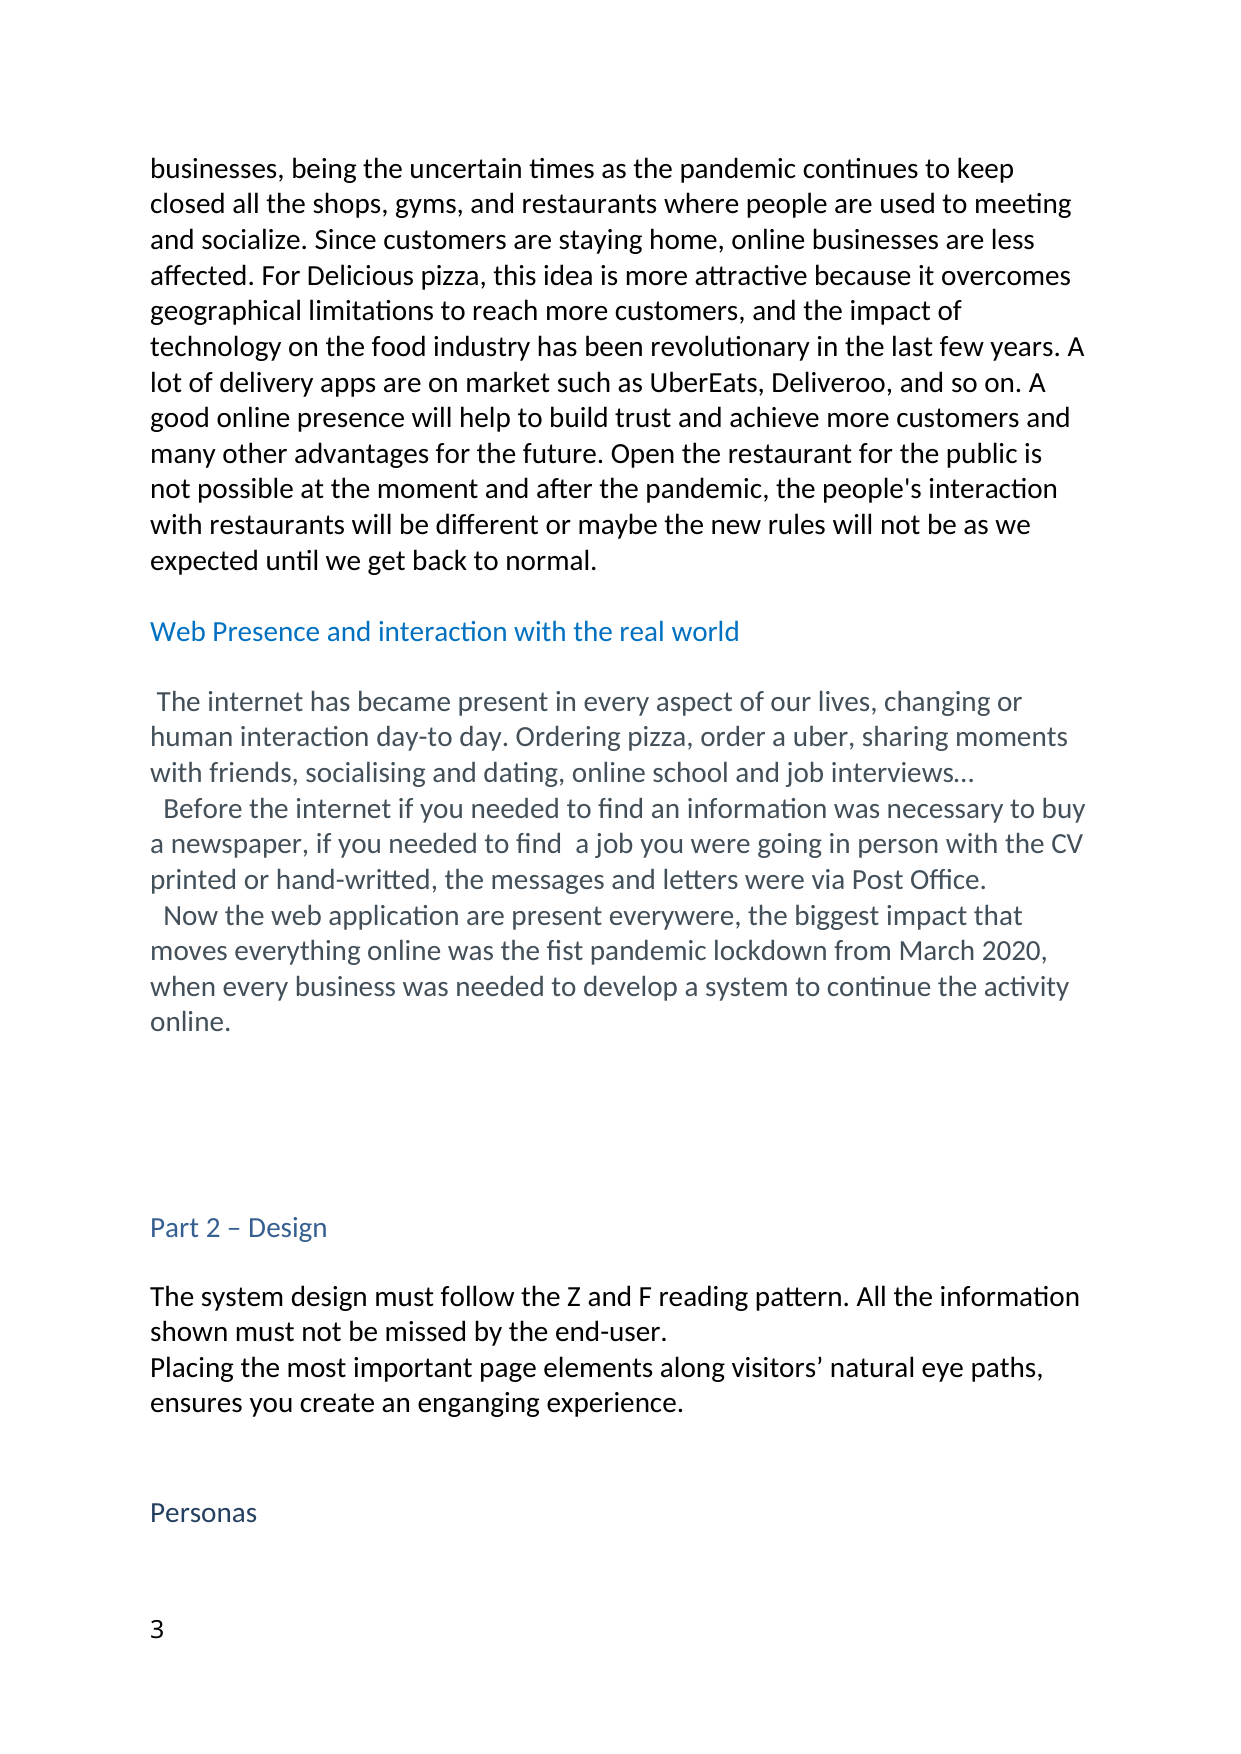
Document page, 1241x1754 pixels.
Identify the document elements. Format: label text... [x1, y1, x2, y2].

text Now the web application are present everywere, the biggest impact that moves everything online was the fist pandemic lockdown from March 2020, when every business was needed to develop a system to continue the activity online. [150, 897, 1090, 1039]
text The system design must follow the Z and F reading pattern. All the information shown must not be missed by the end-user. [150, 1278, 1090, 1349]
text Placing the most important page elements along visitors’ natural eye paths, ensures you create an enganging experience. [150, 1349, 1090, 1420]
subtitle Personas [150, 1494, 1090, 1530]
subtitle Part 2 – Design [150, 1209, 1090, 1245]
text Web Presence and interaction with the real world [150, 613, 1090, 649]
text The internet has became present in every aspect of our lives, changing or human interaction day-to day. Ordering pizza, order a uber, sharing moments with friends, socialising and dating, online school and job interviews… [150, 683, 1090, 790]
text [150, 150, 1090, 577]
